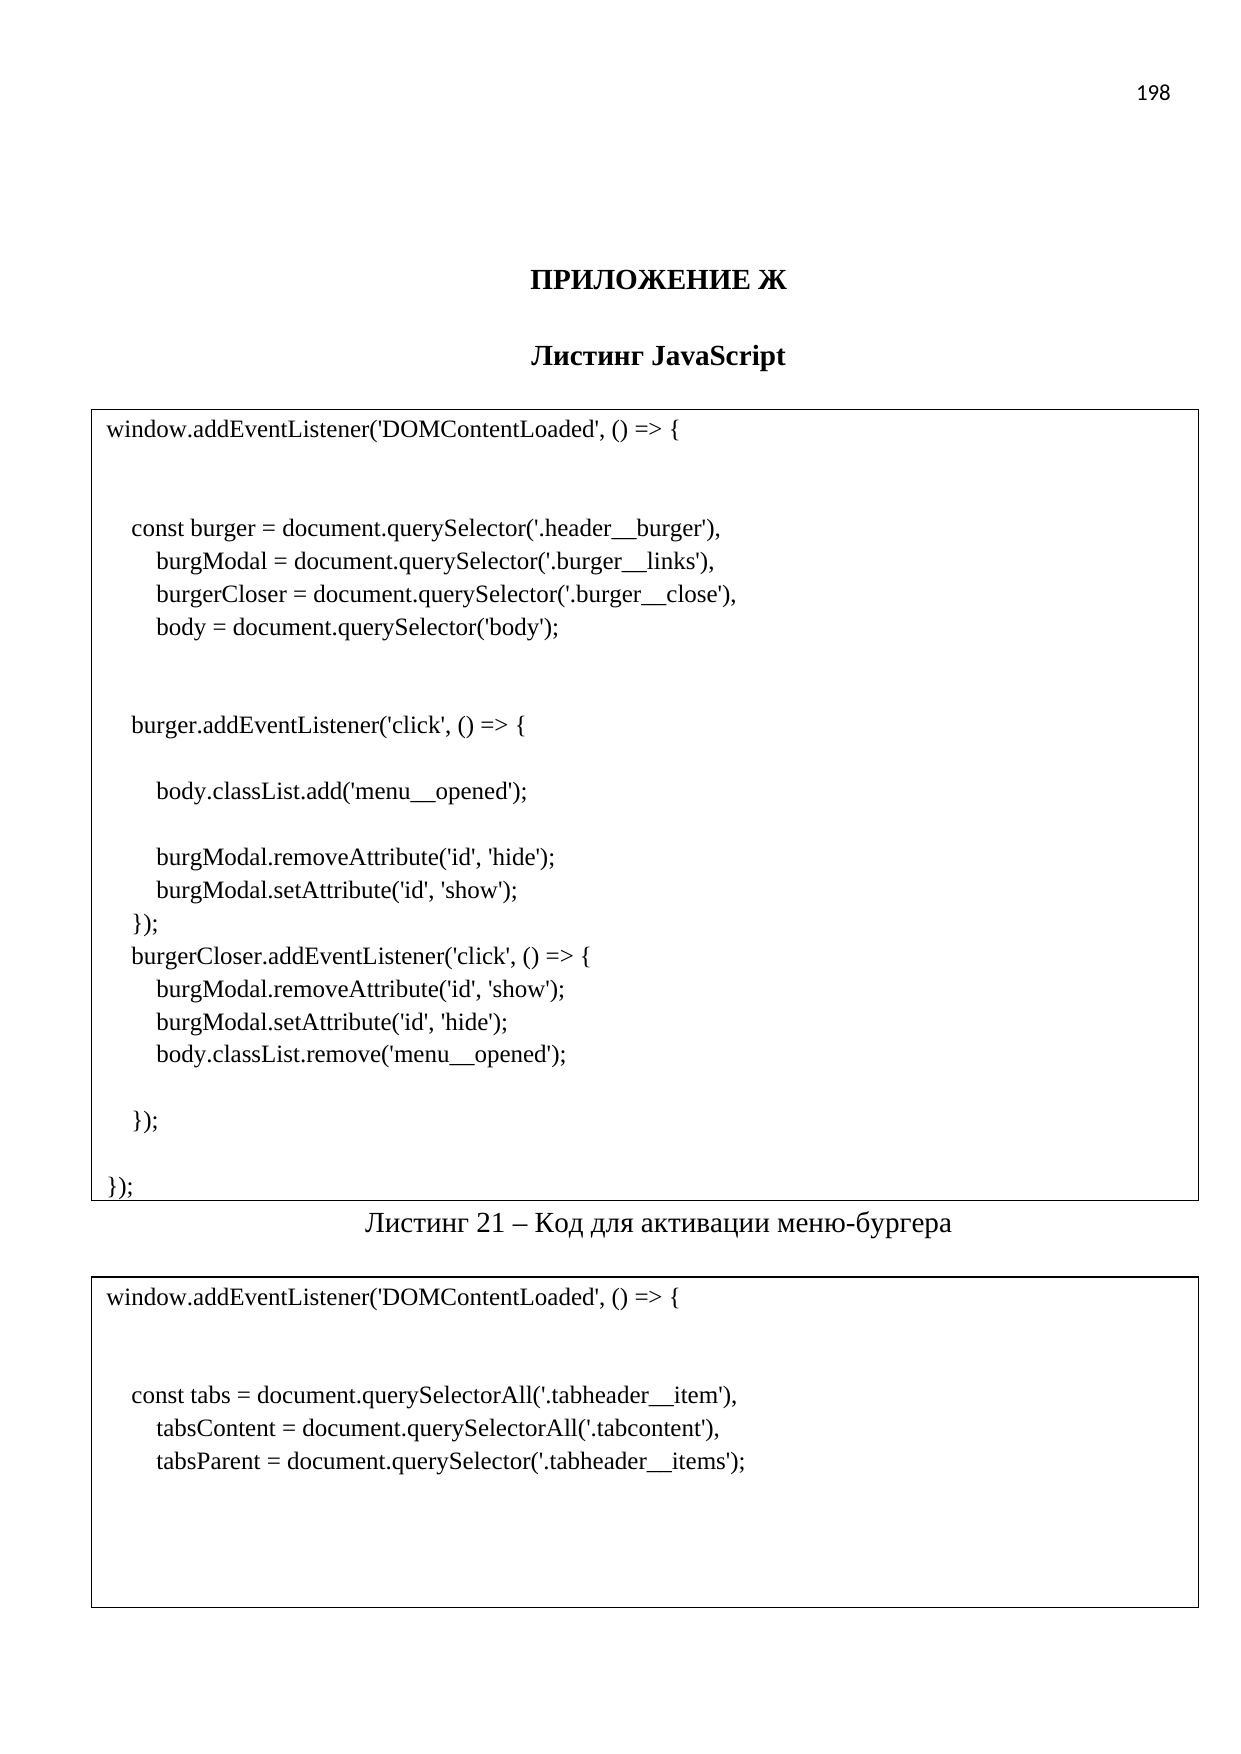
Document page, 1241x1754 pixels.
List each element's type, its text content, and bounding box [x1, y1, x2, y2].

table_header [92, 1278, 1198, 1607]
table_header window.addEventListener('DOMContentLoaded', () => { const burger = document.querySelector('.header__burger'), burgModal = document.querySelector('.burger__links'), burgerCloser = document.querySelector('.burger__close'), body = document.querySelector('body'); burger.addEventListener('click', () => { body.classList.add('menu__opened'); burgModal.removeAttribute('id', 'hide'); burgModal.setAttribute('id', 'show'); }); burgerCloser.addEventListener('click', () => { burgModal.removeAttribute('id', 'show'); burgModal.setAttribute('id', 'hide'); body.classList.remove('menu__opened'); }); }); [92, 410, 1198, 1200]
text ПРИЛОЖЕНИЕ Ж [136, 262, 1181, 296]
text Листинг JavaScript [136, 338, 1181, 371]
text Листинг 21 – Код для активации меню-бургера [136, 1205, 1181, 1239]
